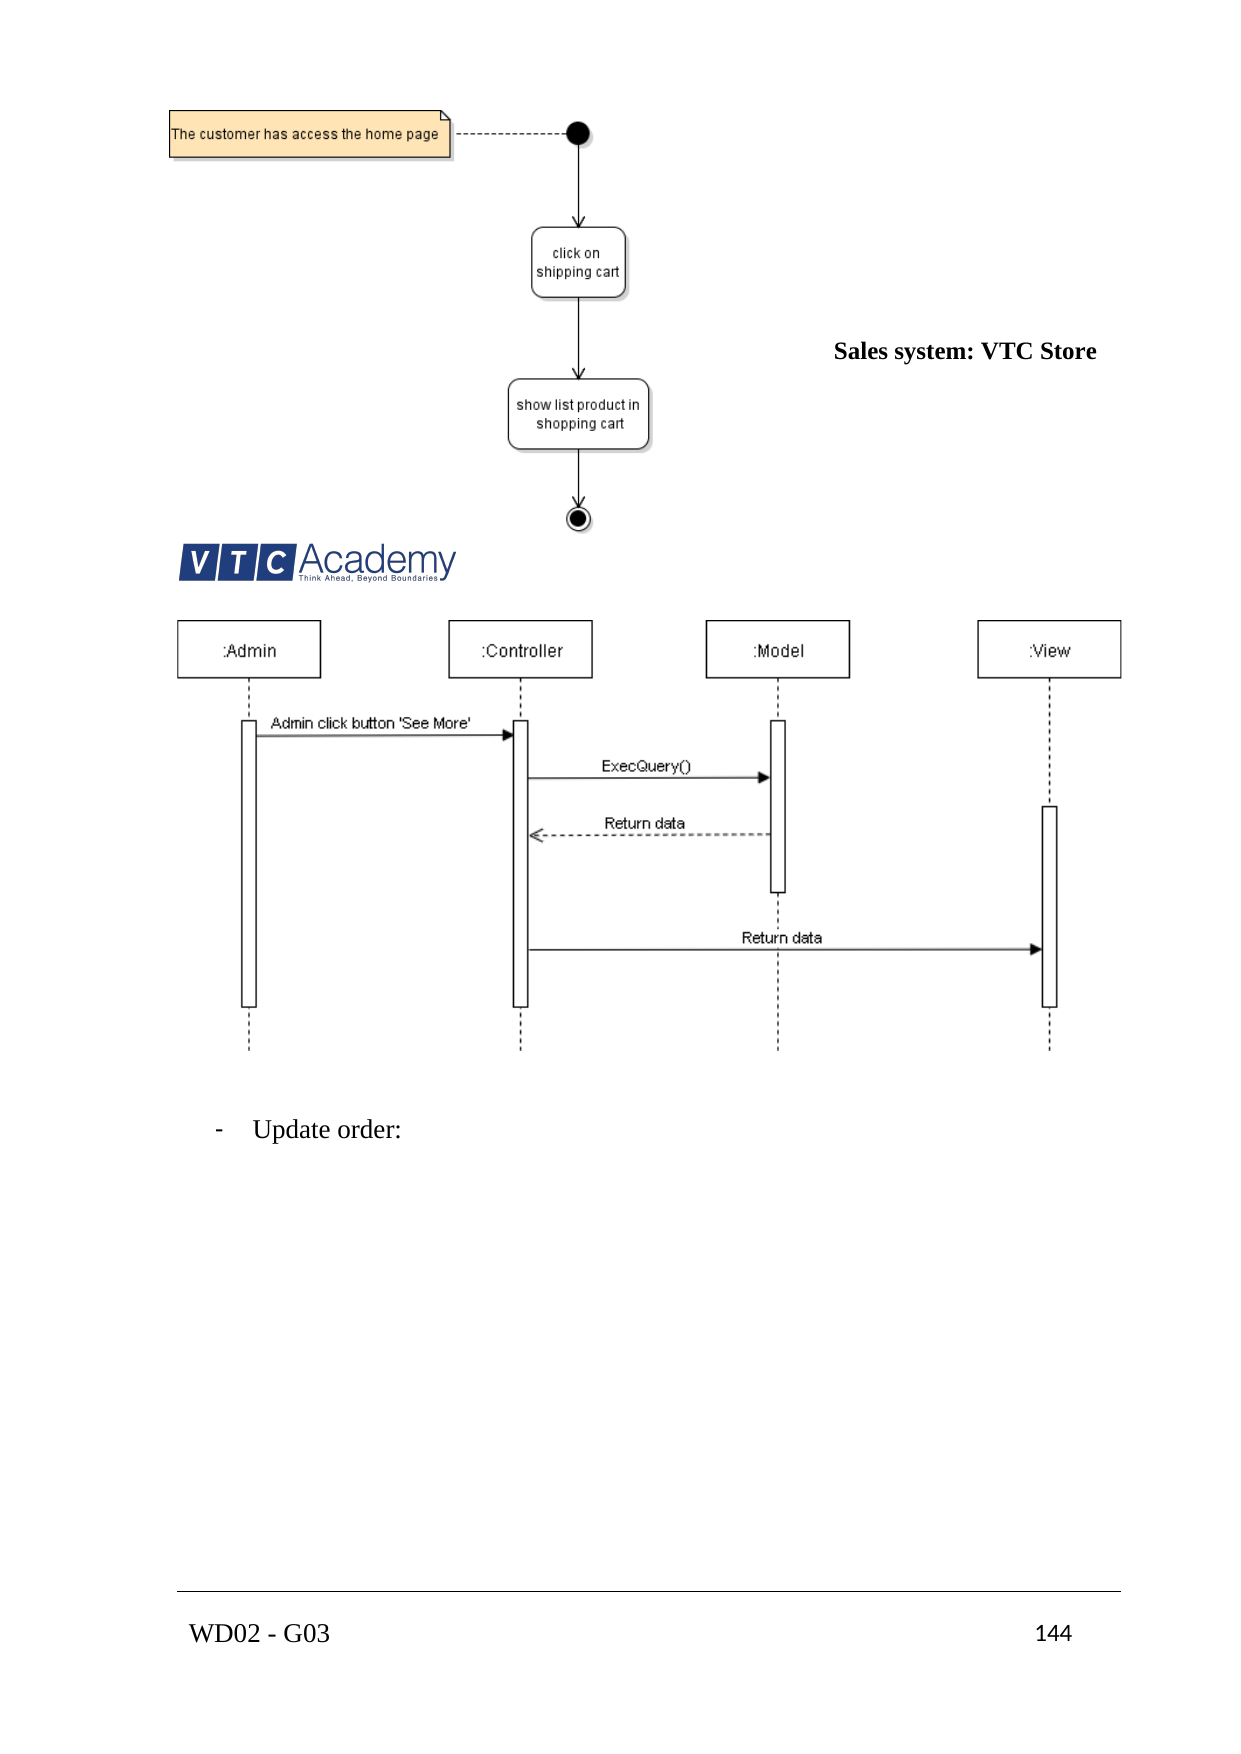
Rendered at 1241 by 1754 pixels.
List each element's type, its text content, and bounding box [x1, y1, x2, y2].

list Update order: [215, 1113, 1122, 1146]
picture [177, 620, 1122, 1051]
picture [169, 110, 654, 591]
